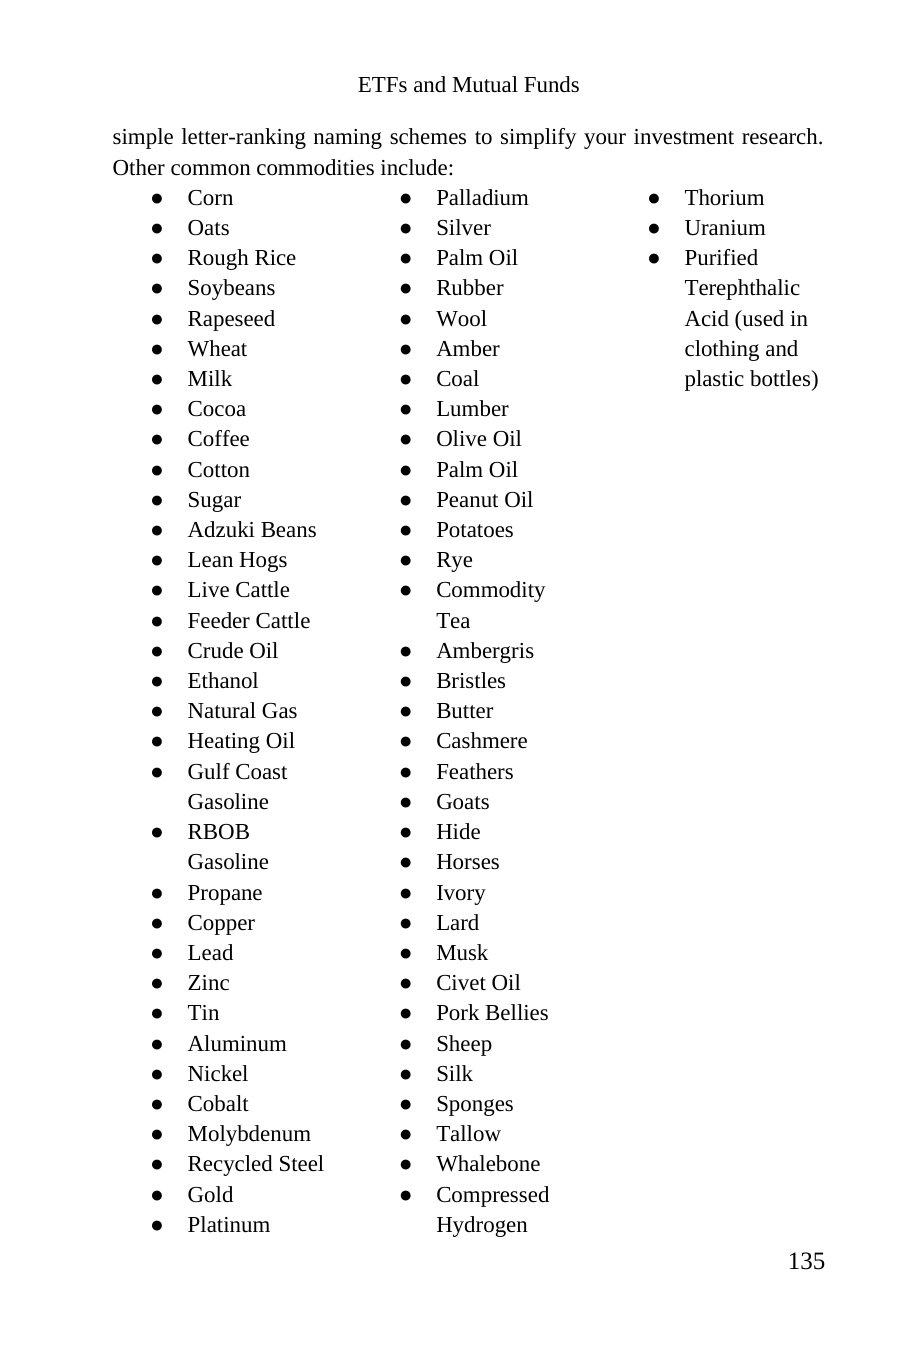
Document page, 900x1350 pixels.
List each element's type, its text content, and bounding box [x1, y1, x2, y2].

list Rye [398, 546, 576, 573]
list Rapeseed [150, 305, 328, 331]
list Musk [398, 939, 576, 965]
list Horses [398, 848, 576, 875]
list Commodity Tea [398, 577, 576, 633]
list Oats [150, 214, 328, 240]
list Heating Oil [150, 728, 328, 754]
list Cotton [150, 456, 328, 482]
list Wheat [150, 335, 328, 361]
list Cobalt [150, 1090, 328, 1116]
list Cashmere [398, 728, 576, 754]
list Feathers [398, 758, 576, 784]
list Lead [150, 939, 328, 965]
list Ambergris [398, 637, 576, 663]
list Silver [398, 214, 576, 240]
list Palm Oil [398, 244, 576, 271]
list Bristles [398, 667, 576, 693]
list Compressed Hydrogen [398, 1181, 576, 1237]
list Soybeans [150, 274, 328, 301]
list Sponges [398, 1090, 576, 1116]
list Natural Gas [150, 697, 328, 724]
list Tallow [398, 1120, 576, 1147]
list Milk [150, 365, 328, 391]
list Adzuki Beans [150, 516, 328, 542]
list Tin [150, 999, 328, 1026]
list Coal [398, 365, 576, 391]
list Copper [150, 909, 328, 935]
list Thorium [647, 184, 825, 210]
list Lard [398, 909, 576, 935]
list Purified Terephthalic Acid (used in clothing and plastic bottles) [647, 244, 825, 391]
list Lumber [398, 395, 576, 422]
list Ethanol [150, 667, 328, 693]
list Cocoa [150, 395, 328, 422]
list Corn [150, 184, 328, 210]
list Zinc [150, 969, 328, 996]
list Feeder Cattle [150, 607, 328, 633]
list Uranium [647, 214, 825, 240]
list Civet Oil [398, 969, 576, 996]
list Whalebone [398, 1151, 576, 1177]
list Potatoes [398, 516, 576, 542]
list Sheep [398, 1030, 576, 1056]
list Hide [398, 818, 576, 844]
list Nickel [150, 1060, 328, 1086]
list Silk [398, 1060, 576, 1086]
list Coffee [150, 426, 328, 452]
list Live Cattle [150, 577, 328, 603]
list Crude Oil [150, 637, 328, 663]
list Palladium [398, 184, 576, 210]
list Gold [150, 1181, 328, 1207]
list Rough Rice [150, 244, 328, 271]
list Lean Hogs [150, 546, 328, 573]
list Sugar [150, 486, 328, 512]
list Goats [398, 788, 576, 814]
list Ivory [398, 879, 576, 905]
list Palm Oil [398, 456, 576, 482]
list Recycled Steel [150, 1151, 328, 1177]
list Peanut Oil [398, 486, 576, 512]
list Olive Oil [398, 426, 576, 452]
list Platinum [150, 1211, 328, 1237]
list Aluminum [150, 1030, 328, 1056]
list Gulf Coast Gasoline [150, 758, 328, 814]
list Rubber [398, 274, 576, 301]
list Pork Bellies [398, 999, 576, 1026]
list Propane [150, 879, 328, 905]
list Molybdenum [150, 1120, 328, 1147]
list RBOB Gasoline [150, 818, 328, 875]
list Amber [398, 335, 576, 361]
list Wool [398, 305, 576, 331]
list Butter [398, 697, 576, 724]
